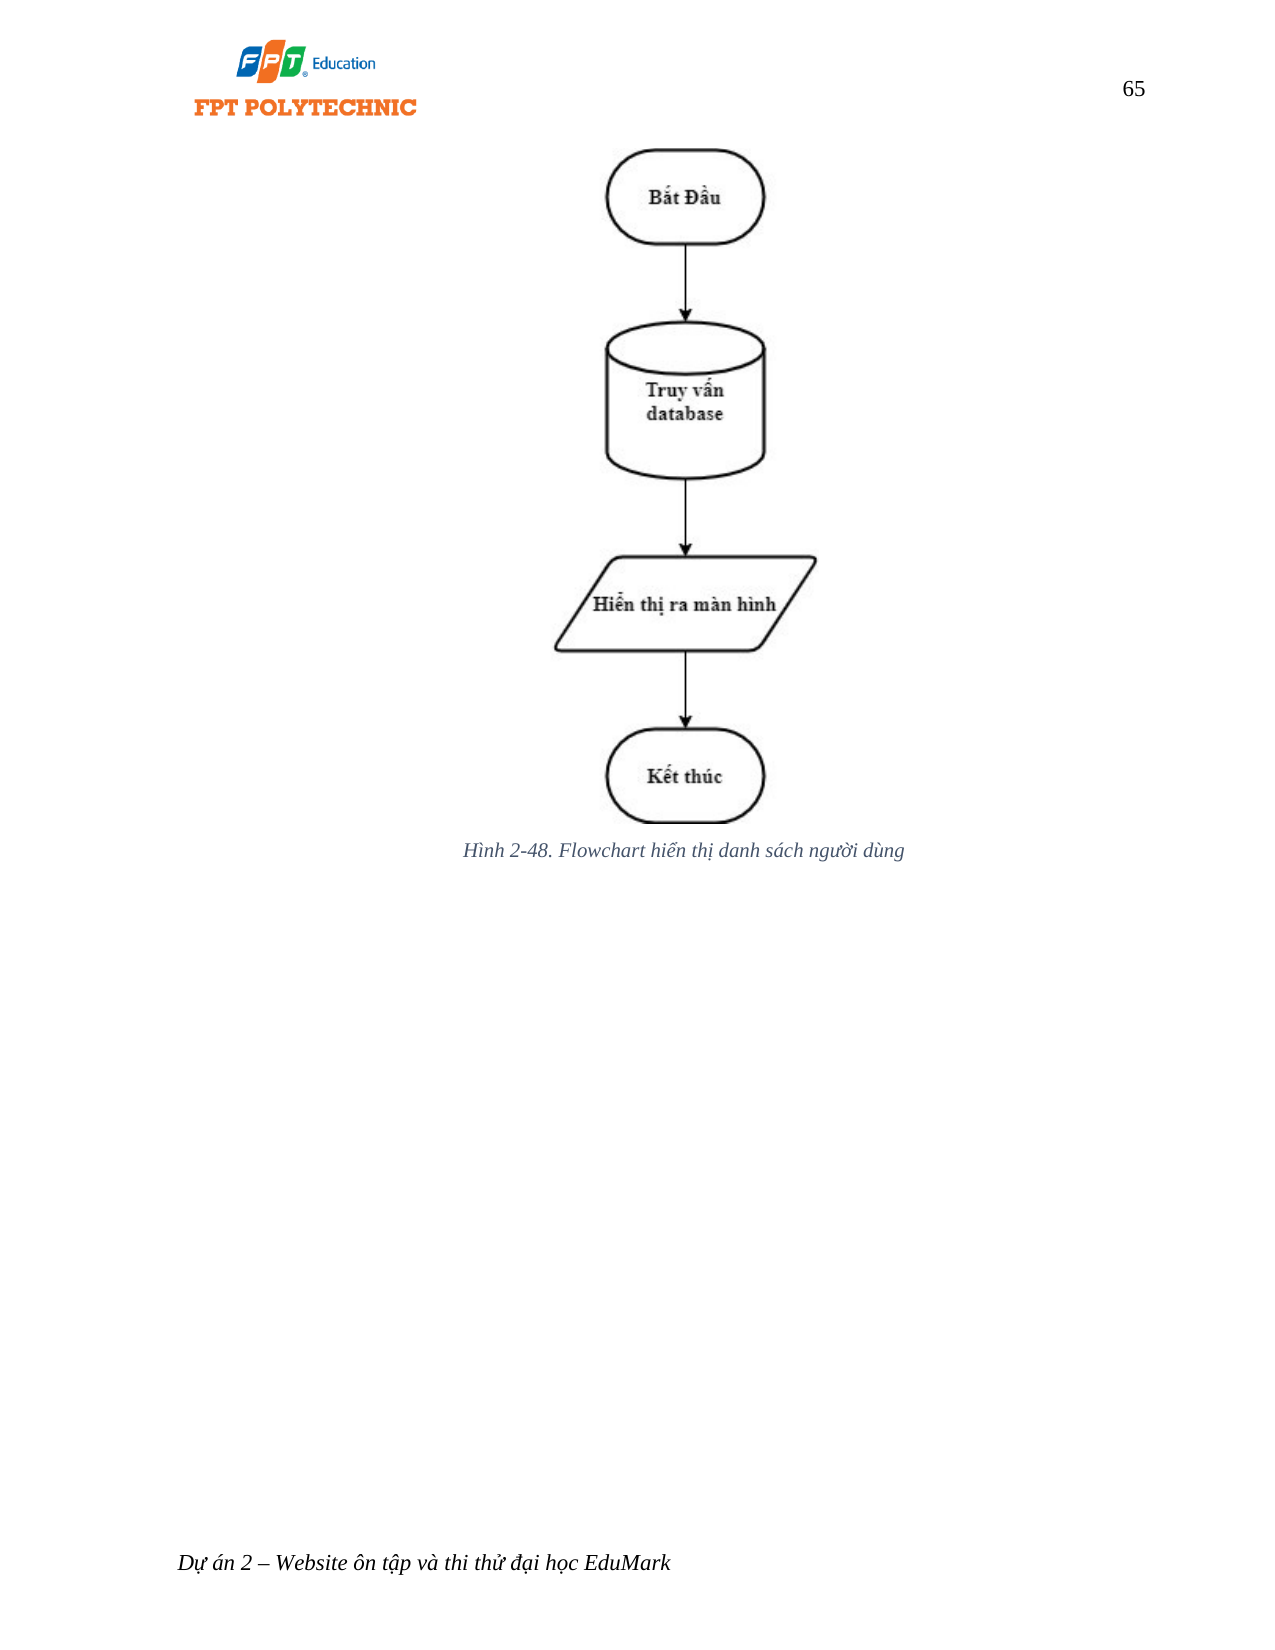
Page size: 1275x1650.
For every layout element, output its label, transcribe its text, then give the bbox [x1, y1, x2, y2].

picture [550, 148, 819, 824]
picture [194, 39, 417, 116]
text Hình 2-48. Flowchart hiển thị danh sách người dùng [201, 838, 1169, 862]
